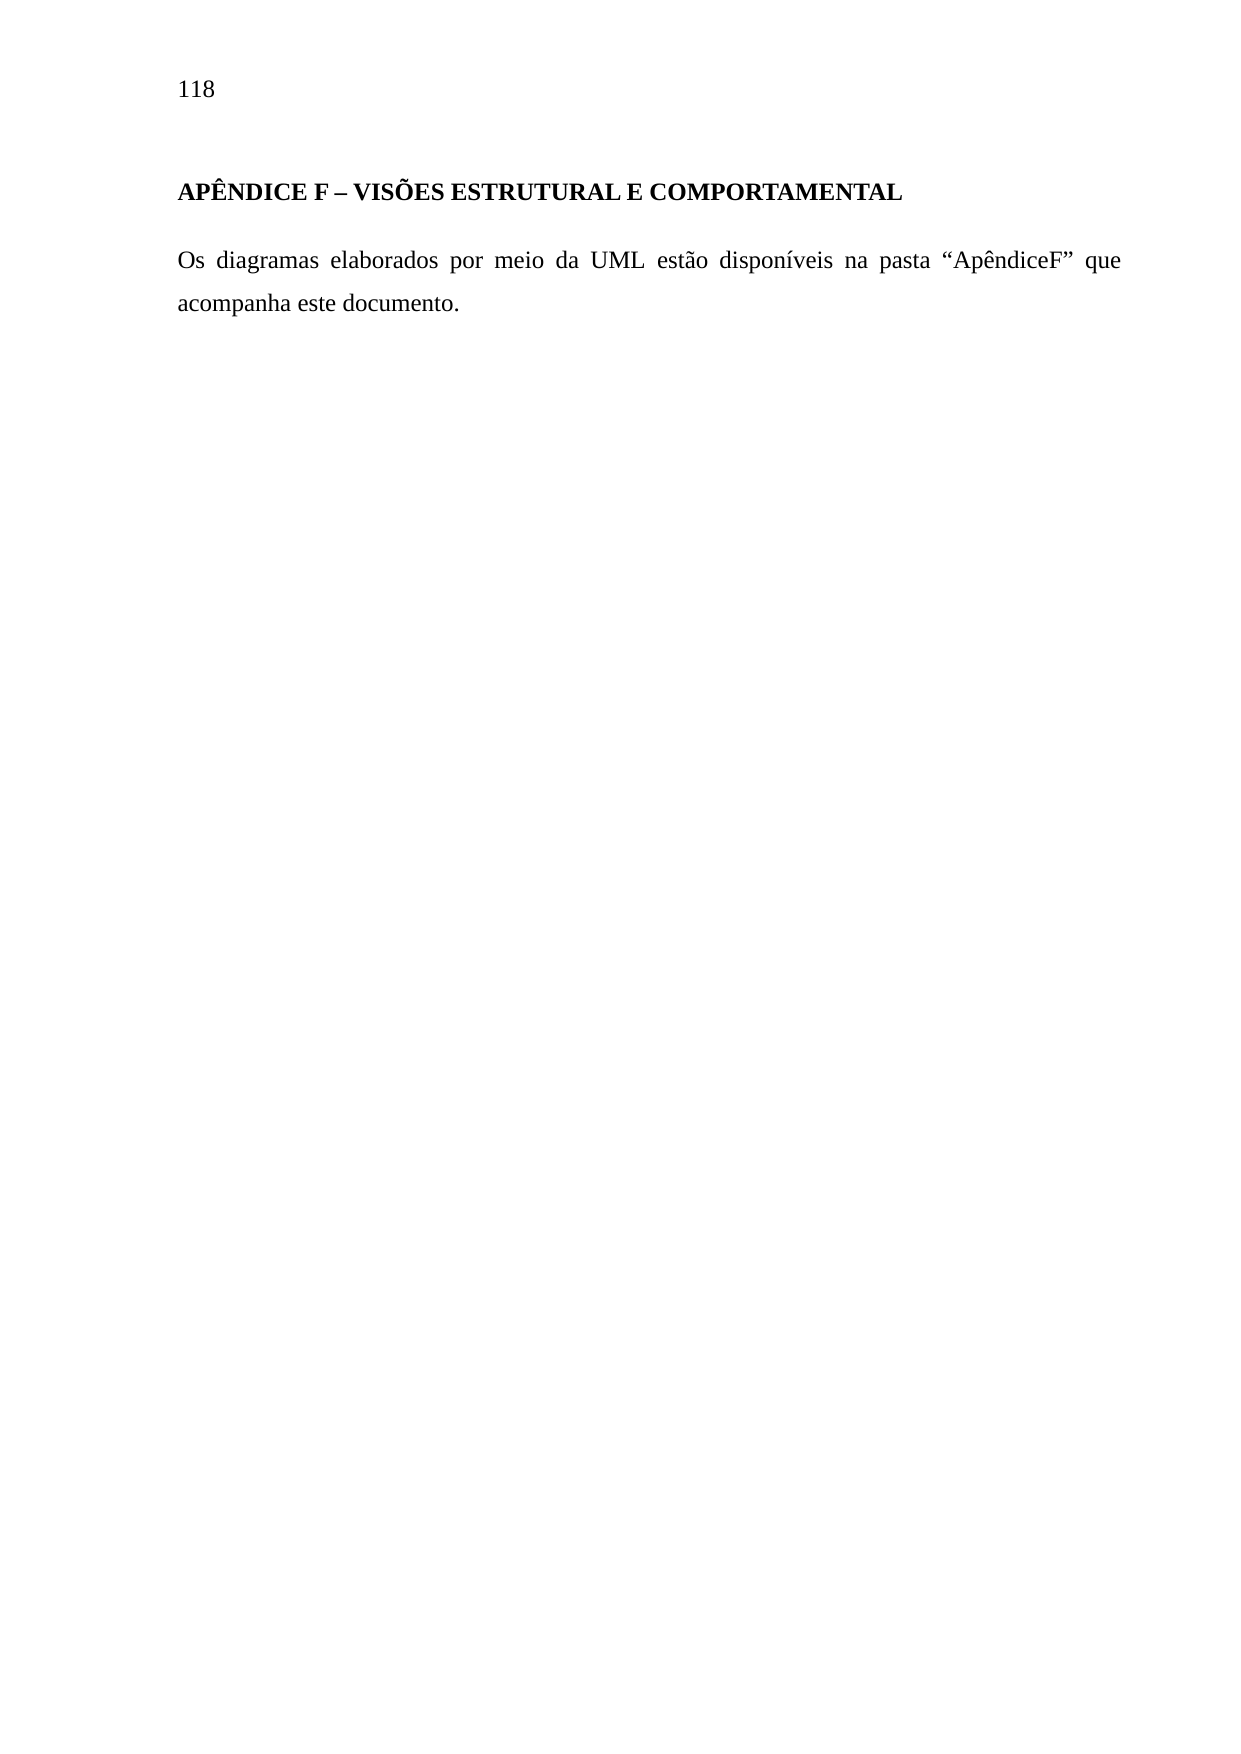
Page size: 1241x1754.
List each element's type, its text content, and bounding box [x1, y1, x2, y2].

text Os diagramas elaborados por meio da UML estão disponíveis na pasta “ApêndiceF” que acompanha este documento. [177, 245, 1122, 317]
subtitle APÊNDICE F – VISÕES ESTRUTURAL E COMPORTAMENTAL [177, 177, 1122, 206]
